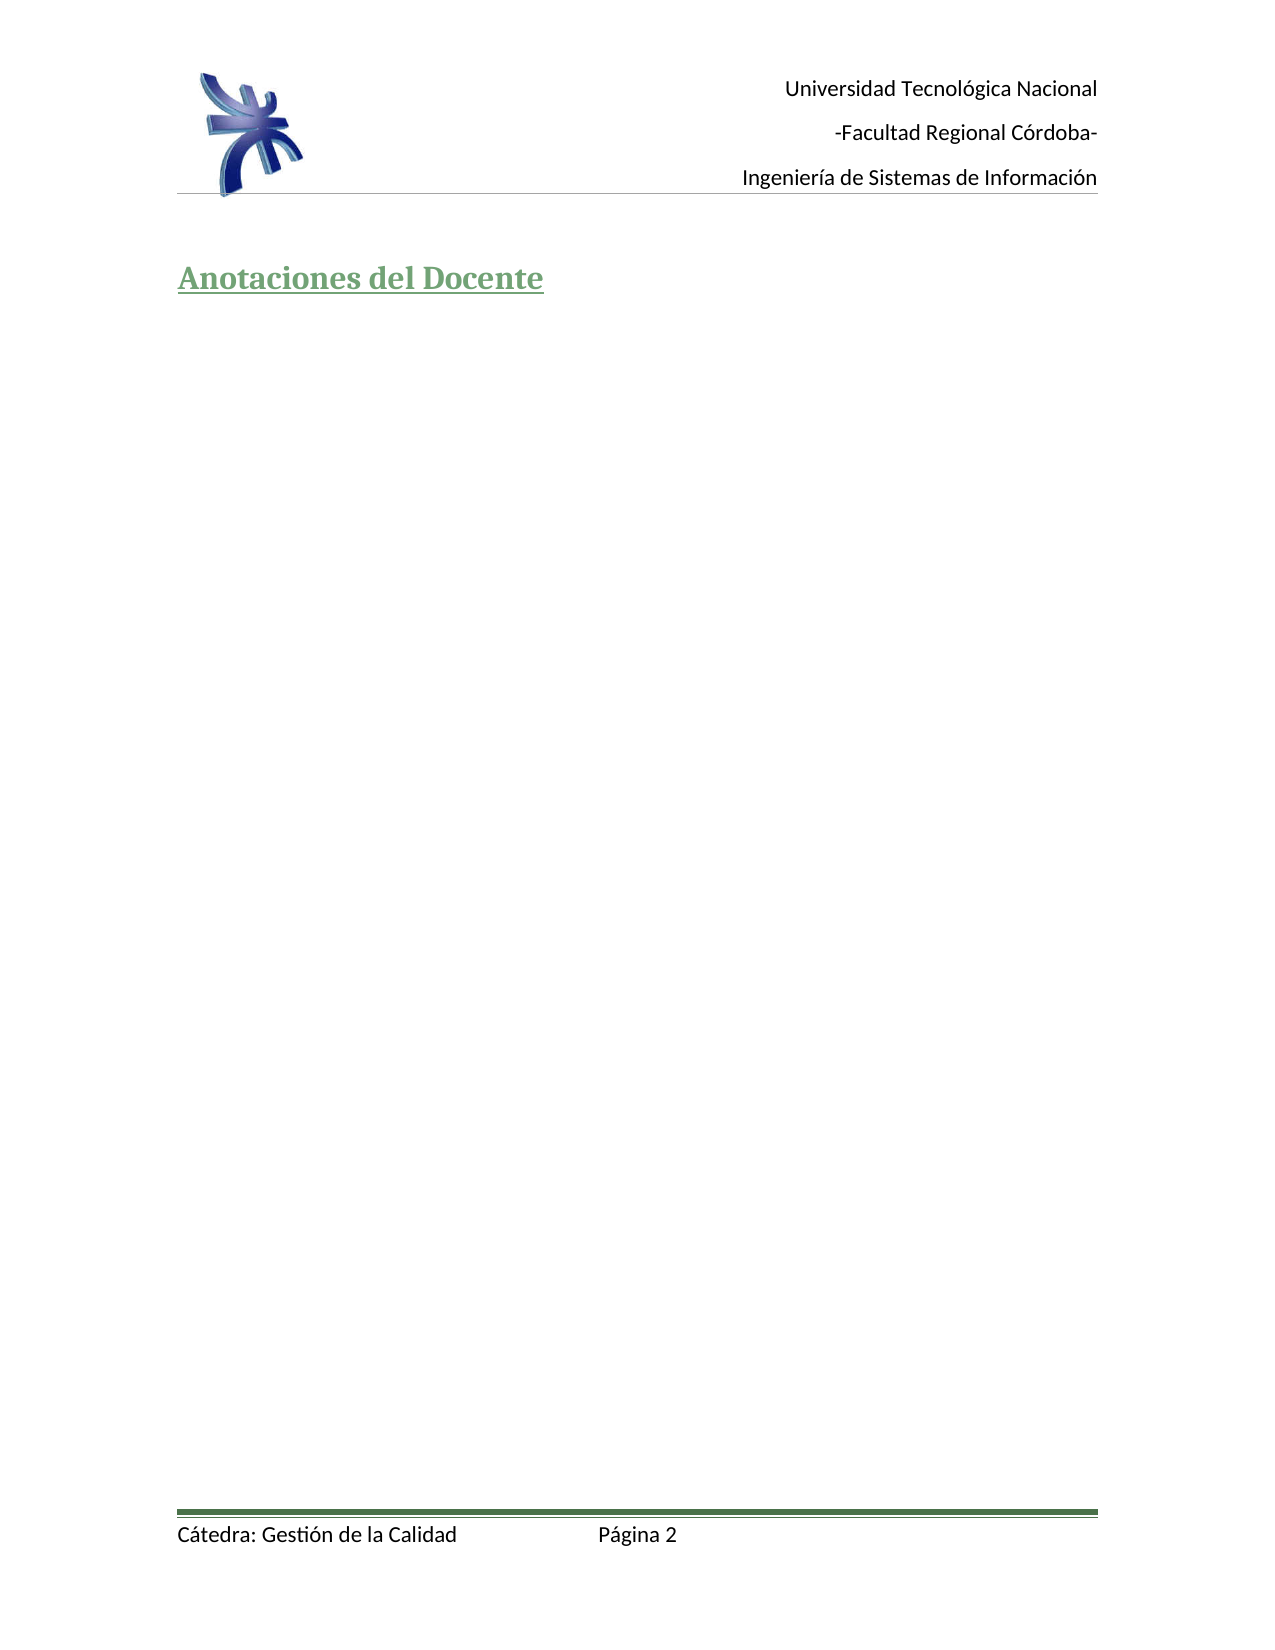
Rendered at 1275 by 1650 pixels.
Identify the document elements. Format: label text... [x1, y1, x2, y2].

picture [198, 72, 305, 193]
subtitle Anotaciones del Docente [177, 260, 1098, 298]
picture [198, 194, 305, 199]
